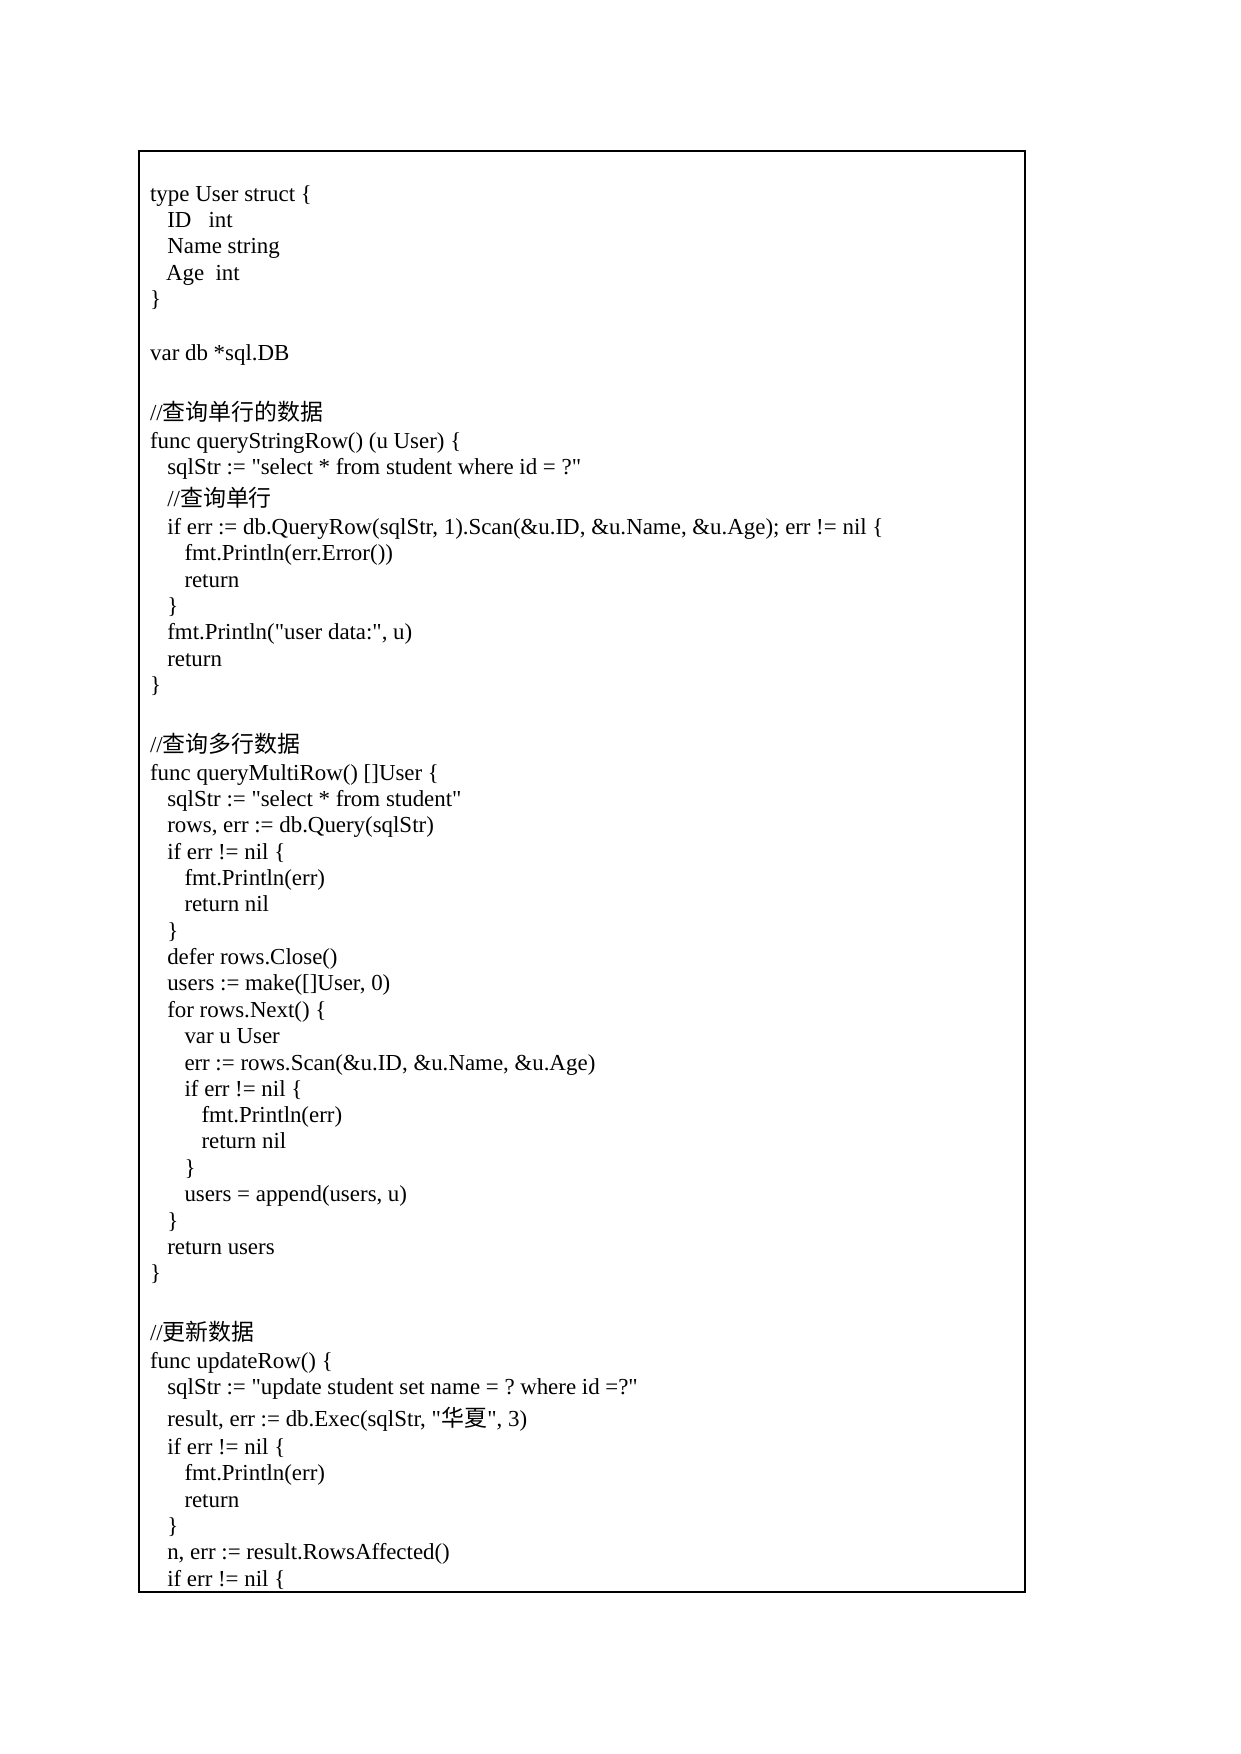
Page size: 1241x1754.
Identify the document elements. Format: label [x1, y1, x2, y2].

table_header [140, 152, 1024, 1591]
